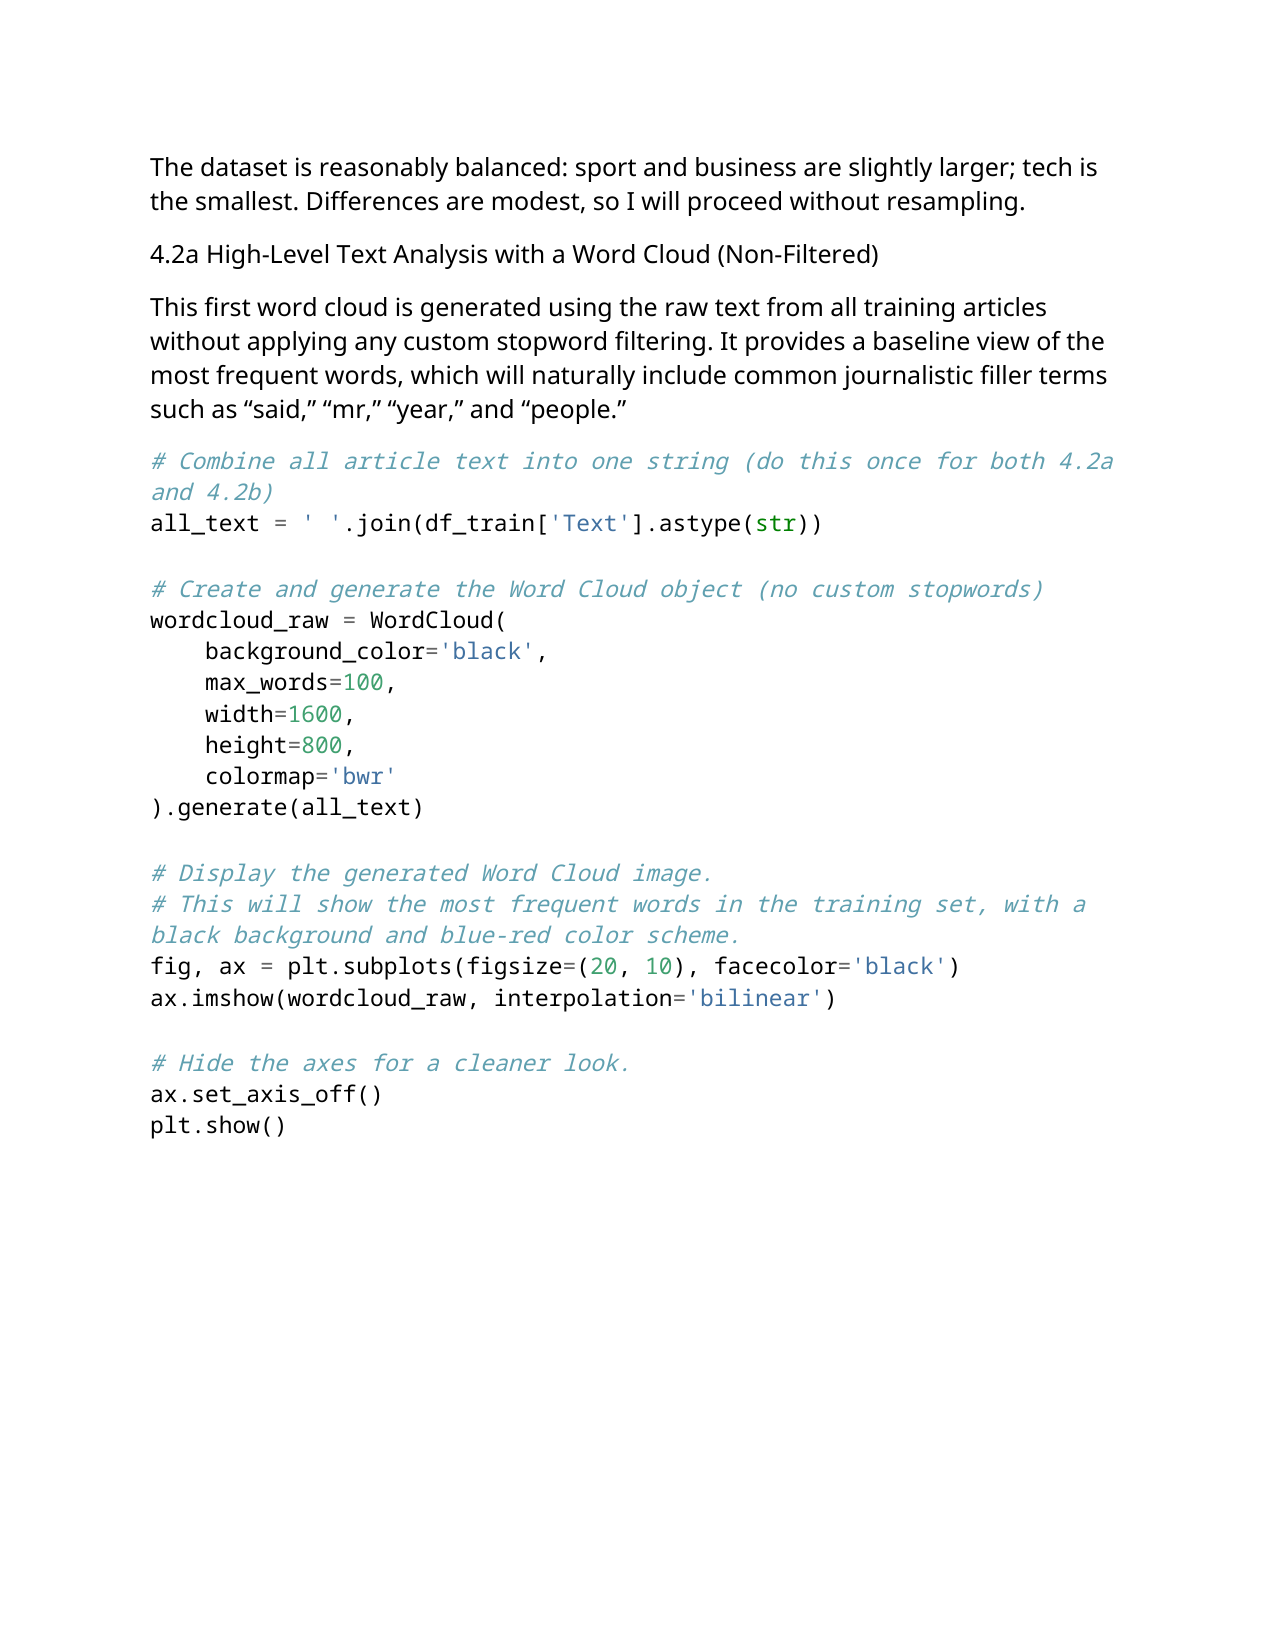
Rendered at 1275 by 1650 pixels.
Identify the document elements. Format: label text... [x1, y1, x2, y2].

text 4.2a High-Level Text Analysis with a Word Cloud (Non-Filtered) [150, 237, 1125, 271]
text This first word cloud is generated using the raw text from all training articles without applying any custom stopword filtering. It provides a baseline view of the most frequent words, which will naturally include common journalistic filler terms such as “said,” “mr,” “year,” and “people.” [150, 290, 1125, 426]
text The dataset is reasonably balanced: sport and business are slightly larger; tech is the smallest. Differences are modest, so I will proceed without resampling. [150, 150, 1125, 218]
text # Combine all article text into one string (do this once for both 4.2a and 4.2b) all_text = ' '.join(df_train['Text'].astype(str)) # Create and generate the Word Cloud object (no custom stopwords) wordcloud_raw = WordCloud( background_color='black', max_words=100, width=1600, height=800, colormap='bwr' ).generate(all_text) # Display the generated Word Cloud image. # This will show the most frequent words in the training set, with a black background and blue-red color scheme. fig, ax = plt.subplots(figsize=(20, 10), facecolor='black') ax.imshow(wordcloud_raw, interpolation='bilinear') # Hide the axes for a cleaner look. ax.set_axis_off() plt.show() [150, 445, 1125, 1141]
